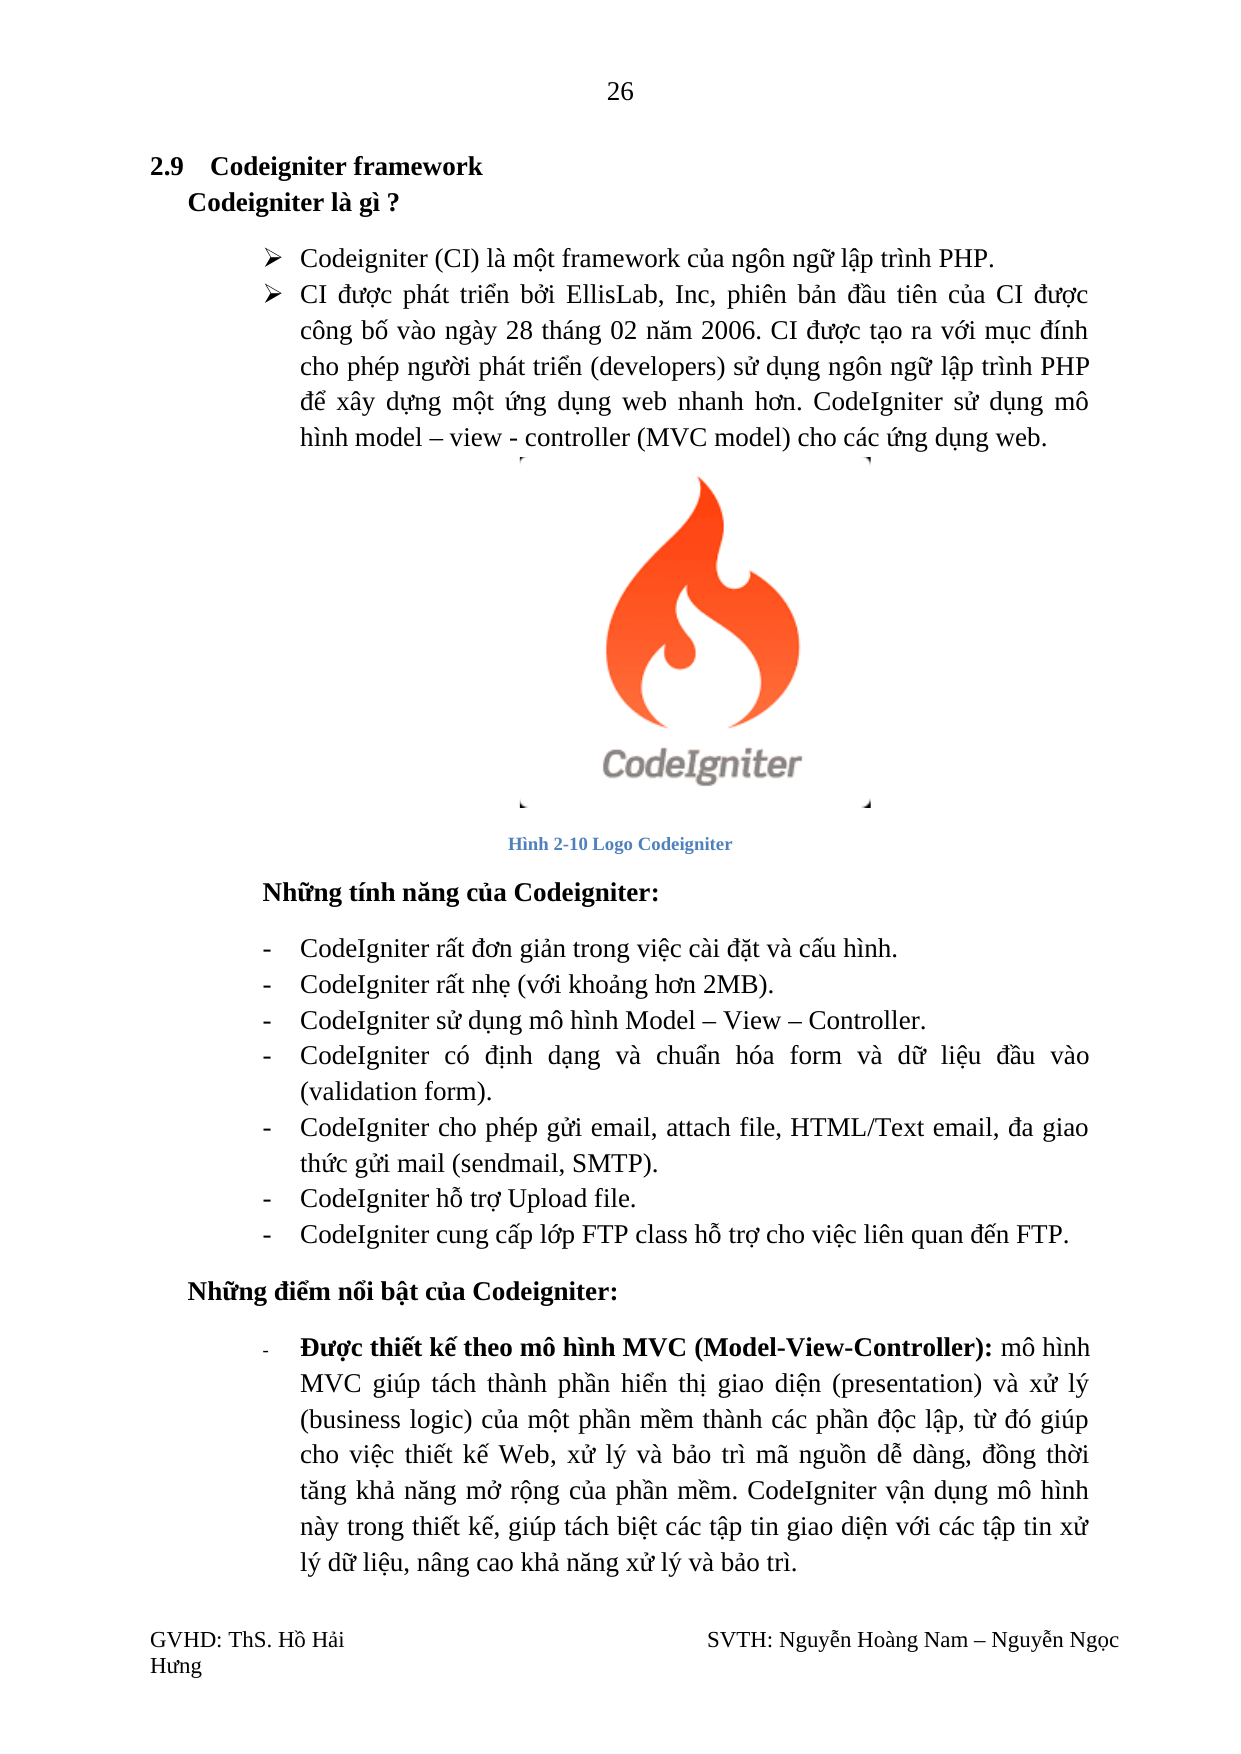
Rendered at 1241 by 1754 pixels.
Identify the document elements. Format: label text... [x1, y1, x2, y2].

list CodeIgniter sử dụng mô hình Model – View – Controller. [262, 1004, 1090, 1035]
list Được thiết kế theo mô hình MVC (Model-View-Controller): mô hình MVC giúp tách thành phần hiển thị giao diện (presentation) và xử lý (business logic) của một phần mềm thành các phần độc lập, từ đó giúp cho việc thiết kế Web, xử lý và bảo trì mã nguồn dễ dàng, đồng thời tăng khả năng mở rộng của phần mềm. CodeIgniter vận dụng mô hình này trong thiết kế, giúp tách biệt các tập tin giao diện với các tập tin xử lý dữ liệu, nâng cao khả năng xử lý và bảo trì. [262, 1331, 1090, 1577]
list CodeIgniter rất đơn giản trong việc cài đặt và cấu hình. [262, 932, 1090, 963]
list CodeIgniter cung cấp lớp FTP class hỗ trợ cho việc liên quan đến FTP. [262, 1218, 1090, 1249]
subtitle Codeigniter framework [150, 150, 1090, 181]
picture [519, 457, 871, 808]
list CodeIgniter hỗ trợ Upload file. [262, 1182, 1090, 1213]
text Những điểm nổi bật của Codeigniter: [150, 1275, 1090, 1306]
list CI được phát triển bởi EllisLab, Inc, phiên bản đầu tiên của CI được công bố vào ngày 28 tháng 02 năm 2006. CI được tạo ra với mục đính cho phép người phát triển (developers) sử dụng ngôn ngữ lập trình PHP để xây dựng một ứng dụng web nhanh hơn. CodeIgniter sử dụng mô hình model – view - controller (MVC model) cho các ứng dụng web. [262, 278, 1090, 452]
list CodeIgniter rất nhẹ (với khoảng hơn 2MB). [262, 968, 1090, 999]
list CodeIgniter cho phép gửi email, attach file, HTML/Text email, đa giao thức gửi mail (sendmail, SMTP). [262, 1111, 1090, 1178]
list CodeIgniter có định dạng và chuẩn hóa form và dữ liệu đầu vào (validation form). [262, 1039, 1090, 1106]
text Hình 2-10 Logo Codeigniter [150, 833, 1090, 855]
list Codeigniter (CI) là một framework của ngôn ngữ lập trình PHP. [262, 242, 1090, 273]
text Những tính năng của Codeigniter: [262, 876, 1090, 907]
text Codeigniter là gì ? [150, 186, 1090, 217]
